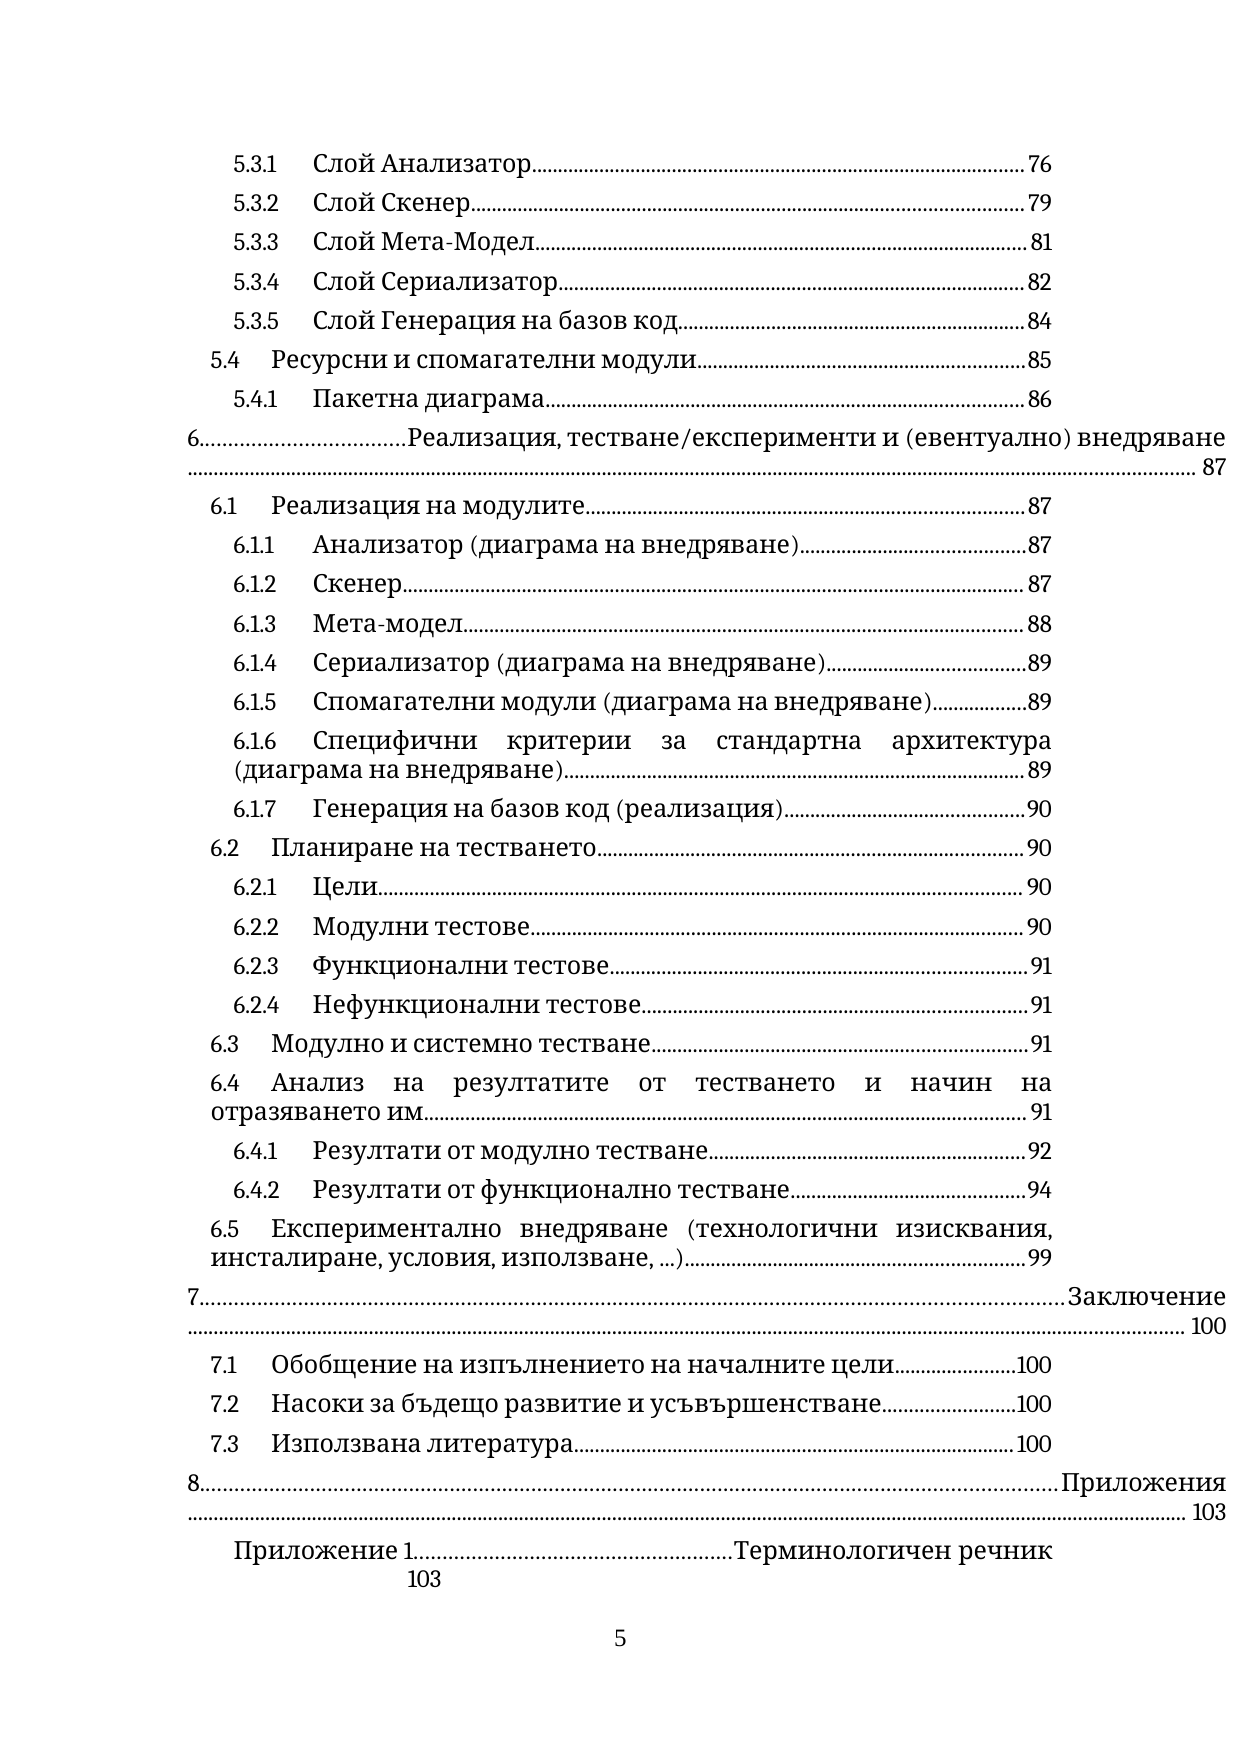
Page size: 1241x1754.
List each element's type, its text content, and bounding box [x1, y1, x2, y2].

text 6.1.1 Анализатор (диаграма на внедряване) 87 [233, 531, 1053, 560]
text 7.3 Използвана литература 100 [210, 1429, 1053, 1458]
text 6.2.1 Цели 90 [233, 873, 1053, 902]
text 7.1 Обобщение на изпълнението на началните цели 100 [210, 1351, 1053, 1380]
text 6.1.2 Скенер 87 [233, 570, 1053, 599]
text Приложение 1 Терминологичен речник 103 [233, 1537, 1053, 1594]
text 6. Реализация, тестване/експерименти и (евентуално) внедряване 87 [187, 424, 1053, 482]
text 6.2.3 Функционални тестове 91 [233, 952, 1053, 980]
text 5.3.4 Слой Сериализатор 82 [233, 267, 1053, 296]
text 6.4.2 Резултати от функционално тестване 94 [233, 1176, 1053, 1205]
text 5.4 Ресурсни и спомагателни модули 85 [210, 346, 1053, 374]
text 6.3 Модулно и системно тестване 91 [210, 1030, 1053, 1059]
text 5.4.1 Пакетна диаграма 86 [233, 385, 1053, 414]
text 6.1.6 Специфични критерии за стандартна архитектура (диаграма на внедряване) 89 [233, 727, 1053, 784]
text 8. Приложения 103 [187, 1469, 1053, 1526]
text 6.4 Анализ на резултатите от тестването и начин на отразяването им 91 [210, 1069, 1053, 1127]
text 6.5 Експериментално внедряване (технологични изисквания, инсталиране, условия, използване, ...) 99 [210, 1215, 1053, 1273]
text 6.1.5 Спомагателни модули (диаграма на внедряване) 89 [233, 688, 1053, 717]
text 6.2.2 Модулни тестове 90 [233, 912, 1053, 941]
text 7. Заключение 100 [187, 1283, 1053, 1341]
text 6.2.4 Нефункционални тестове 91 [233, 991, 1053, 1019]
text 6.4.1 Резултати от модулно тестване 92 [233, 1137, 1053, 1166]
text 6.1.4 Сериализатор (диаграма на внедряване) 89 [233, 649, 1053, 677]
text 5.3.2 Слой Скенер 79 [233, 189, 1053, 218]
text 5.3.3 Слой Мета-Модел 81 [233, 228, 1053, 257]
text 6.1.7 Генерация на базов код (реализация) 90 [233, 795, 1053, 824]
text 5.3.1 Слой Анализатор 76 [233, 150, 1053, 179]
text 5.3.5 Слой Генерация на базов код 84 [233, 307, 1053, 335]
text 6.1.3 Мета-модел 88 [233, 609, 1053, 638]
text 6.2 Планиране на тестването 90 [210, 834, 1053, 863]
text 6.1 Реализация на модулите 87 [210, 492, 1053, 521]
text 7.2 Насоки за бъдещо развитие и усъвършенстване 100 [210, 1390, 1053, 1419]
